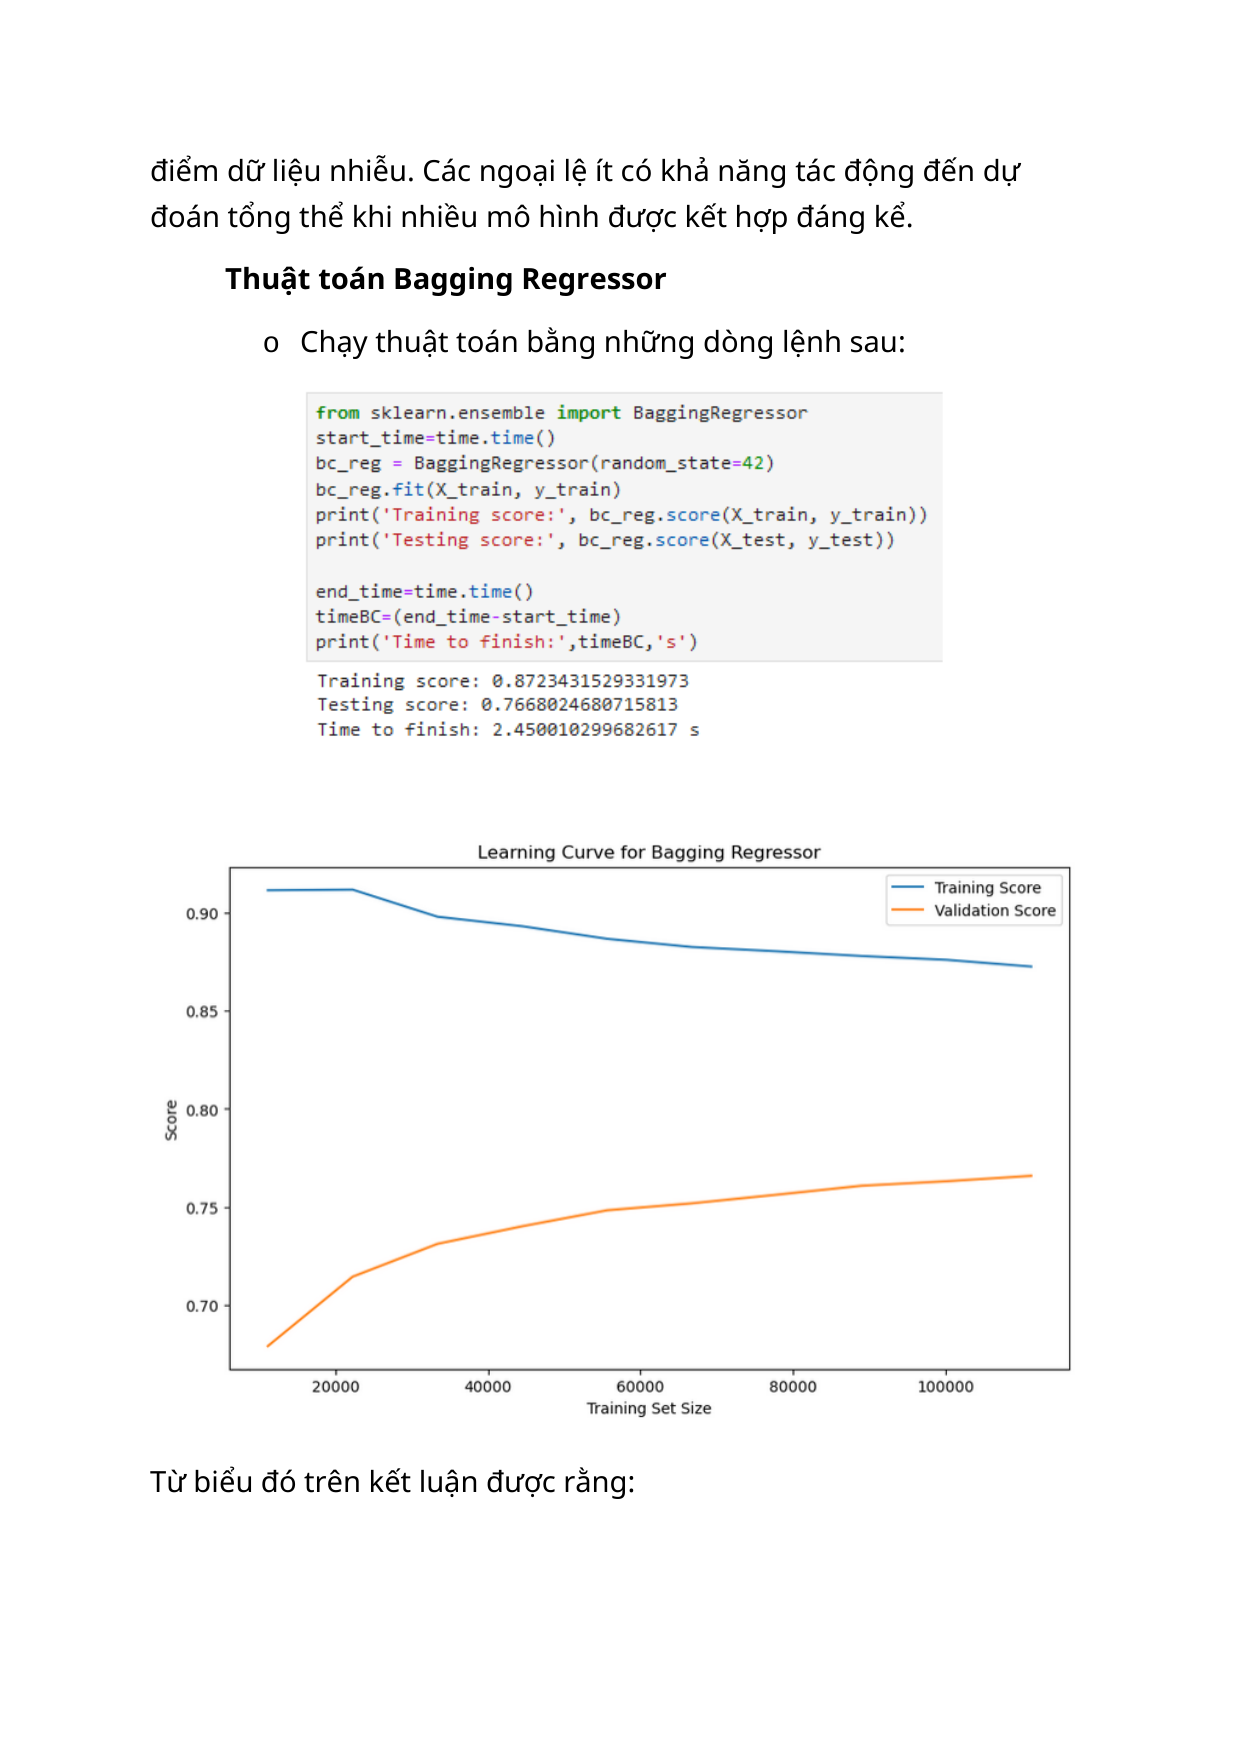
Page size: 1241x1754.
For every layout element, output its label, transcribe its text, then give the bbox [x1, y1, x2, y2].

picture [150, 832, 1091, 1439]
text Thuật toán Bagging Regressor [150, 258, 1090, 298]
picture [297, 384, 943, 747]
list Chạy thuật toán bằng những dòng lệnh sau: [262, 321, 1090, 361]
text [150, 150, 1090, 236]
text Từ biểu đó trên kết luận được rằng: [150, 1462, 1090, 1501]
